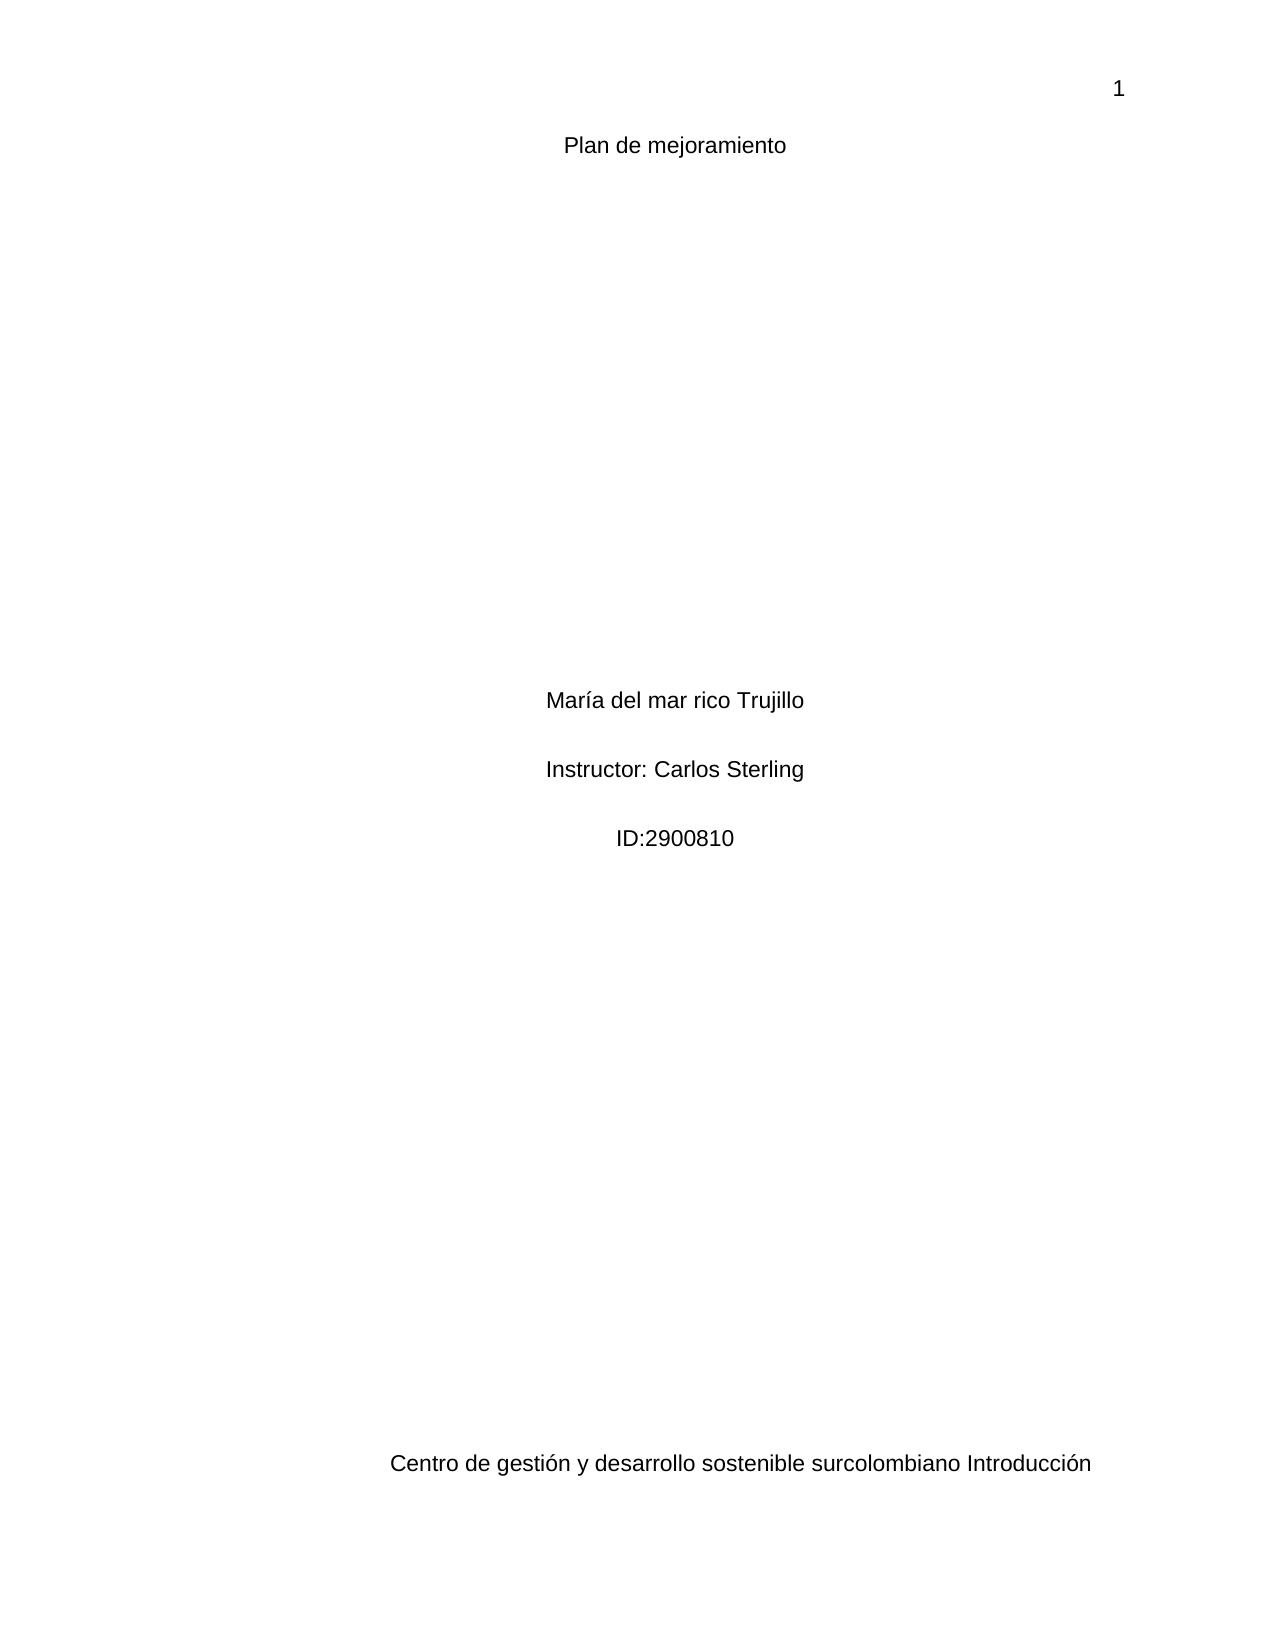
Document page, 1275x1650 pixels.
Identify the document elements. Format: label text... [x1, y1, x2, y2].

text ID:2900810 [196, 825, 1154, 852]
text Instructor: Carlos Sterling [196, 756, 1154, 782]
text Plan de mejoramiento [196, 132, 1154, 158]
text María del mar rico Trujillo [196, 687, 1154, 713]
text Centro de gestión y desarrollo sostenible surcolombiano Introducción [390, 1450, 1126, 1476]
